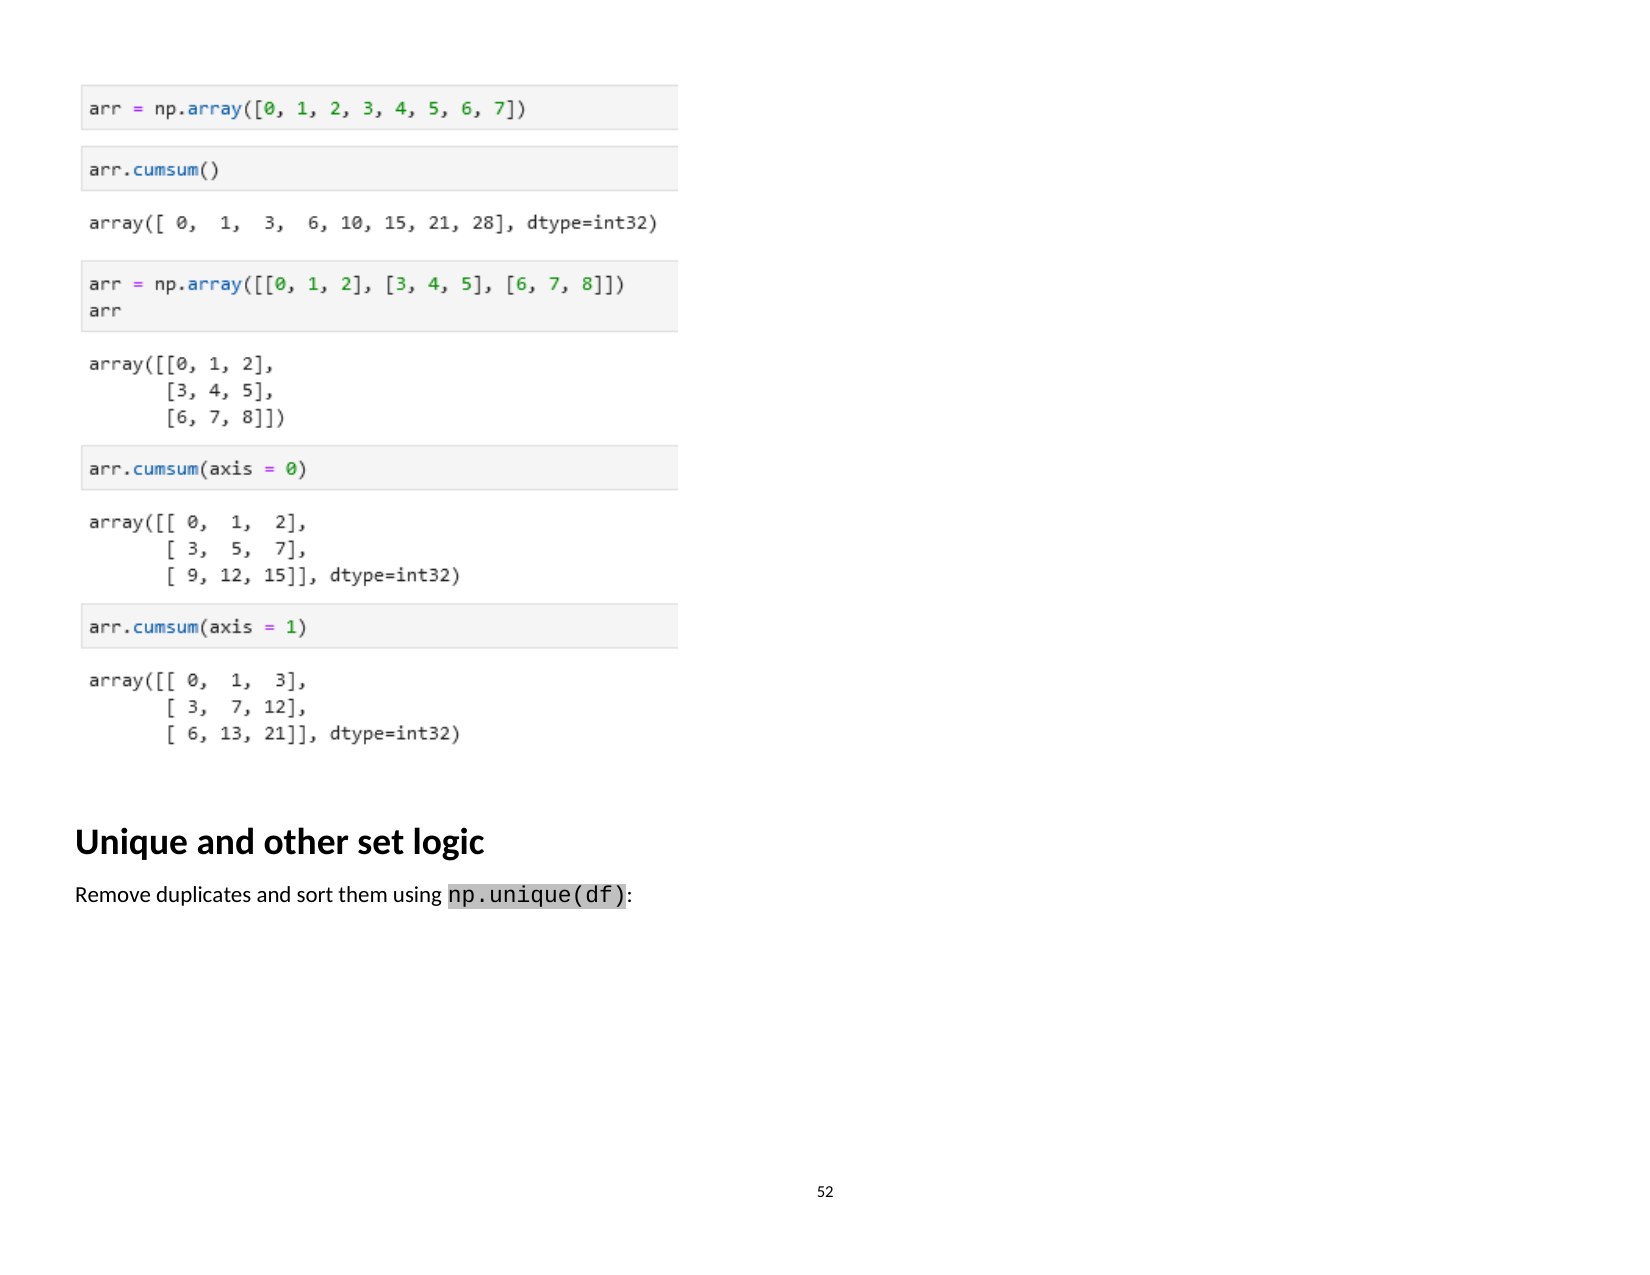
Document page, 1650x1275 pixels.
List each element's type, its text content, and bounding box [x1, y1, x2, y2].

text Remove duplicates and sort them using np.unique(df): [75, 880, 1575, 909]
text Unique and other set logic [75, 818, 1575, 863]
picture [75, 75, 679, 757]
